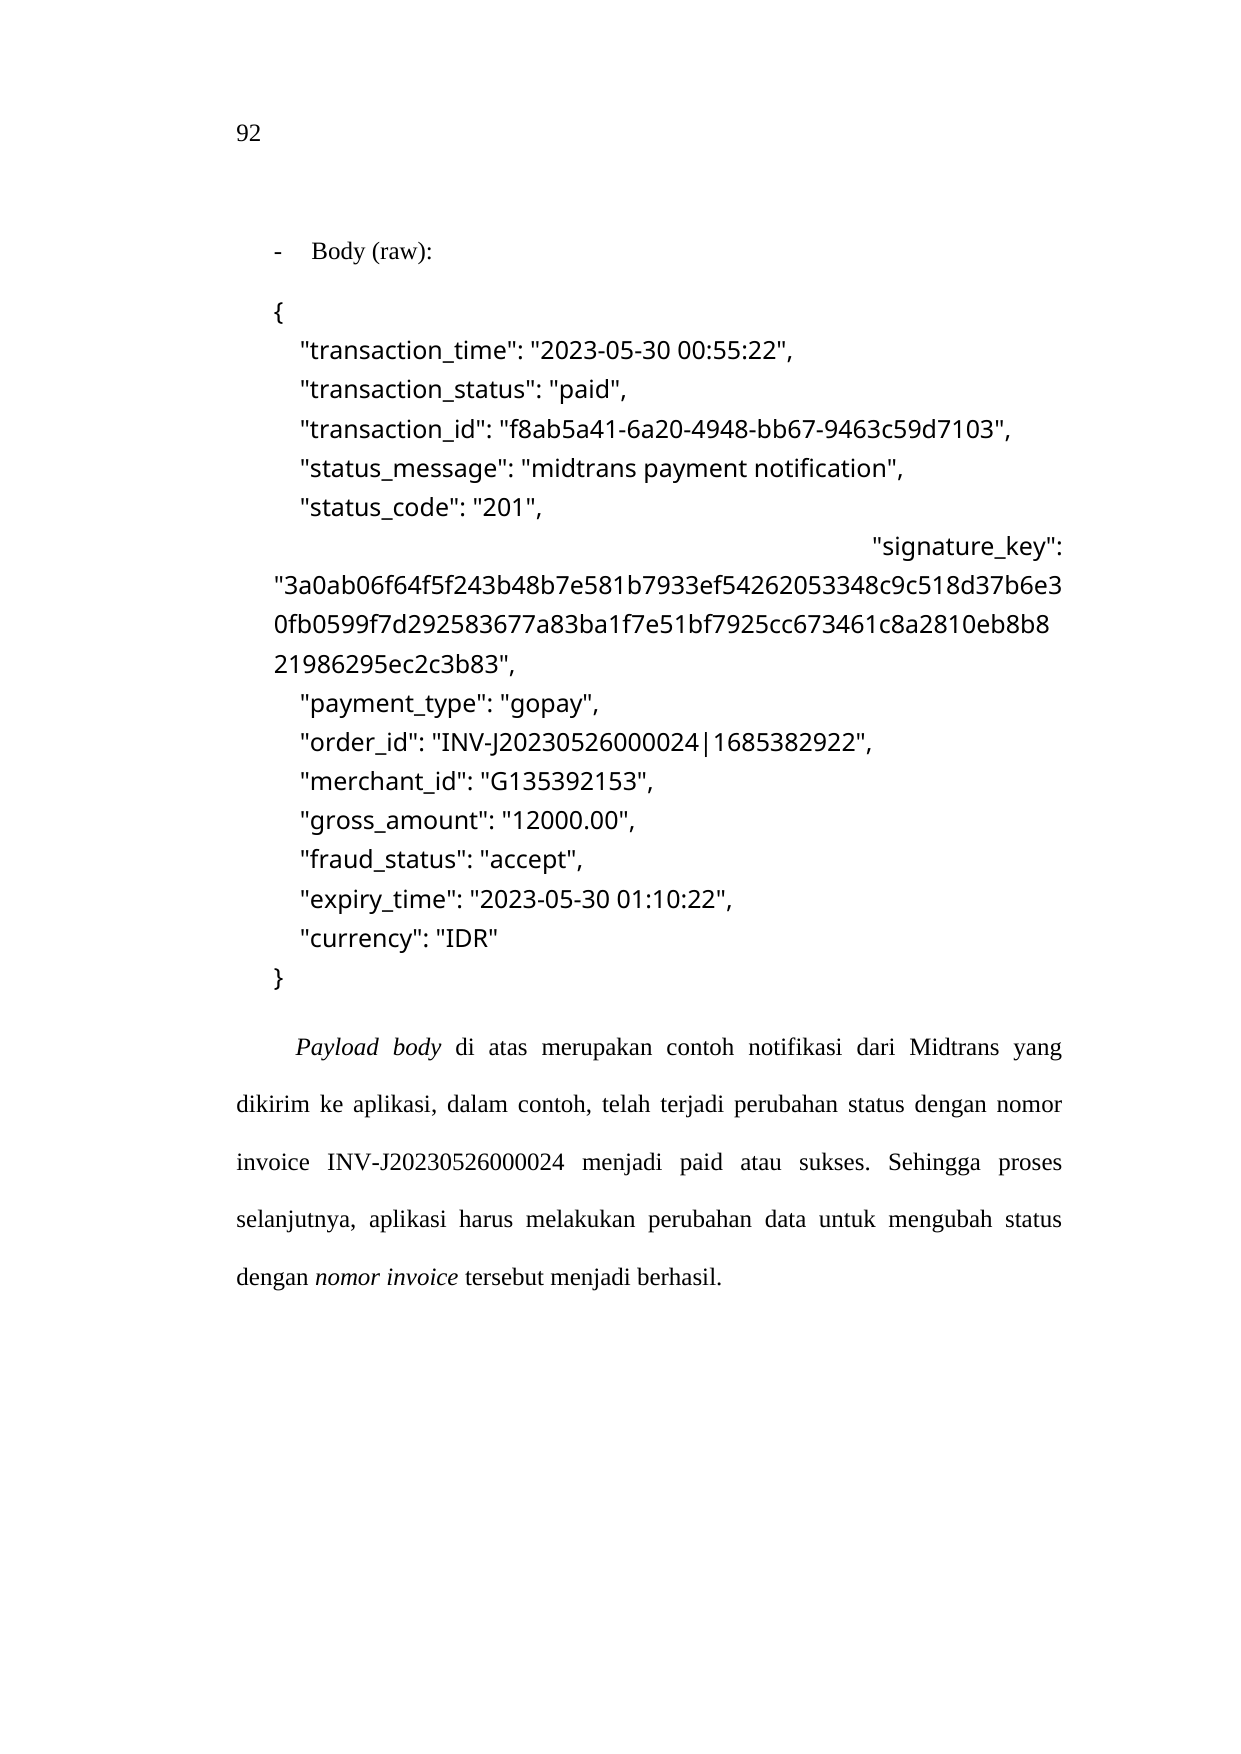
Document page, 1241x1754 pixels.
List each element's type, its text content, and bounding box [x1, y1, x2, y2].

text "expiry_time": "2023-05-30 01:10:22", [274, 881, 1063, 915]
text "transaction_id": "f8ab5a41-6a20-4948-bb67-9463c59d7103", [274, 411, 1063, 445]
text "payment_type": "gopay", [274, 685, 1063, 719]
text "gross_amount": "12000.00", [274, 803, 1063, 837]
text "merchant_id": "G135392153", [274, 764, 1063, 798]
text "signature_key": "3a0ab06f64f5f243b48b7e581b7933ef54262053348c9c518d37b6e30fb0599f7d292583677a83ba1f7e51bf7925cc673461c8a2810eb8b821986295ec2c3b83", [274, 529, 1063, 680]
text "transaction_status": "paid", [274, 372, 1063, 406]
text "order_id": "INV-J20230526000024|1685382922", [274, 724, 1063, 759]
text "status_message": "midtrans payment notification", [274, 450, 1063, 484]
text "transaction_time": "2023-05-30 00:55:22", [274, 333, 1063, 367]
text "status_code": "201", [274, 489, 1063, 524]
text { [274, 294, 1063, 328]
text } [274, 959, 1063, 994]
text "currency": "IDR" [274, 920, 1063, 954]
text "fraud_status": "accept", [274, 842, 1063, 876]
text Payload body di atas merupakan contoh notifikasi dari Midtrans yang dikirim ke aplikasi, dalam contoh, telah terjadi perubahan status dengan nomor invoice INV-J20230526000024 menjadi paid atau sukses. Sehingga proses selanjutnya, aplikasi harus melakukan perubahan data untuk mengubah status dengan nomor invoice tersebut menjadi berhasil. [236, 1032, 1063, 1291]
list Body (raw): [274, 236, 1063, 265]
